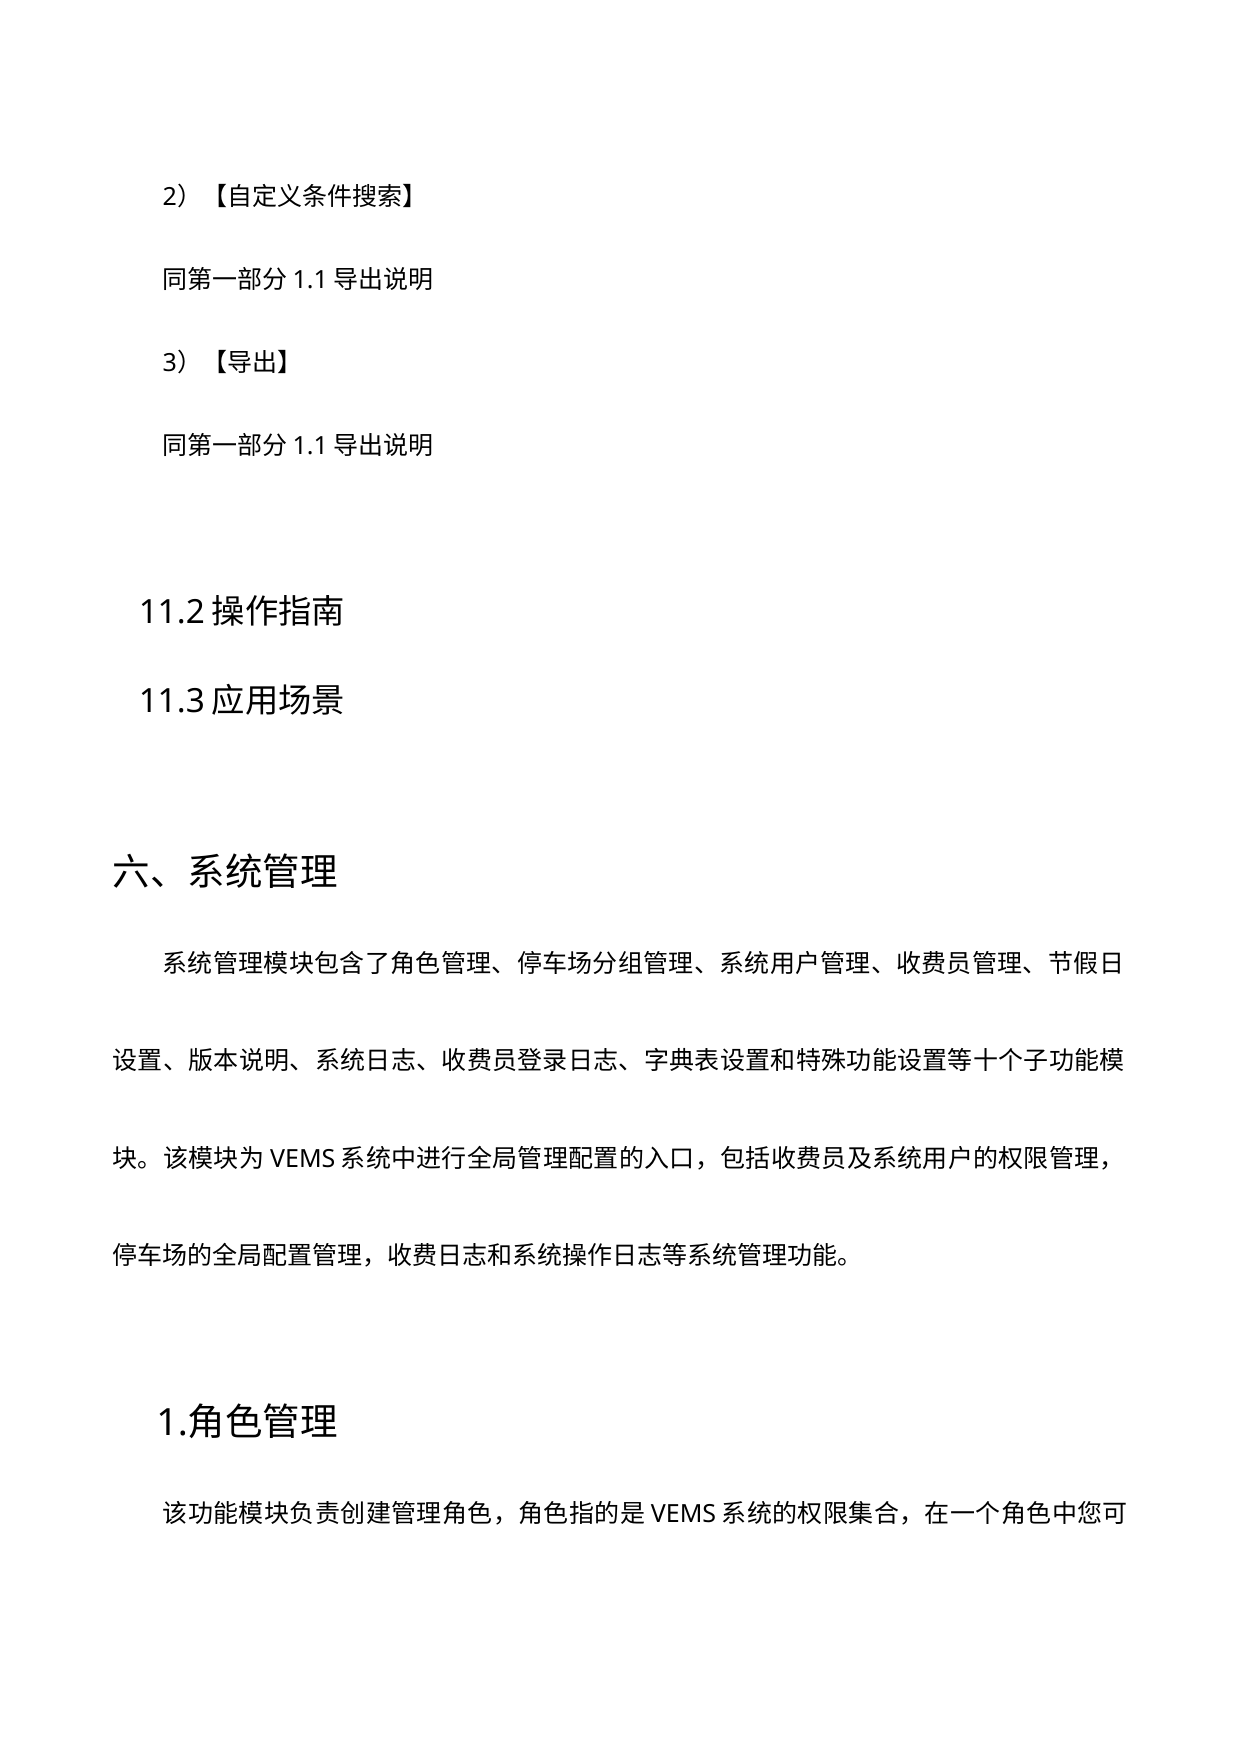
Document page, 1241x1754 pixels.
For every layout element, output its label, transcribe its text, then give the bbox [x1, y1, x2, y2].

list 系统管理 [112, 837, 1128, 902]
list 同第一部分1.1导出说明 [112, 411, 1128, 476]
list 3）【导出】 [112, 328, 1128, 393]
list 系统管理模块包含了角色管理、停车场分组管理、系统用户管理、收费员管理、节假日设置、版本说明、系统日志、收费员登录日志、字典表设置和特殊功能设置等十个子功能模块。该模块为VEMS系统中进行全局管理配置的入口，包括收费员及系统用户的权限管理，停车场的全局配置管理，收费日志和系统操作日志等系统管理功能。 [112, 929, 1128, 1286]
list 11.2操作指南 [112, 576, 1128, 641]
list 2）【自定义条件搜索】 [112, 162, 1128, 227]
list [112, 1479, 1128, 1544]
list 同第一部分1.1导出说明 [112, 245, 1128, 310]
list 角色管理 [112, 1386, 1128, 1451]
list 11.3应用场景 [112, 666, 1128, 731]
